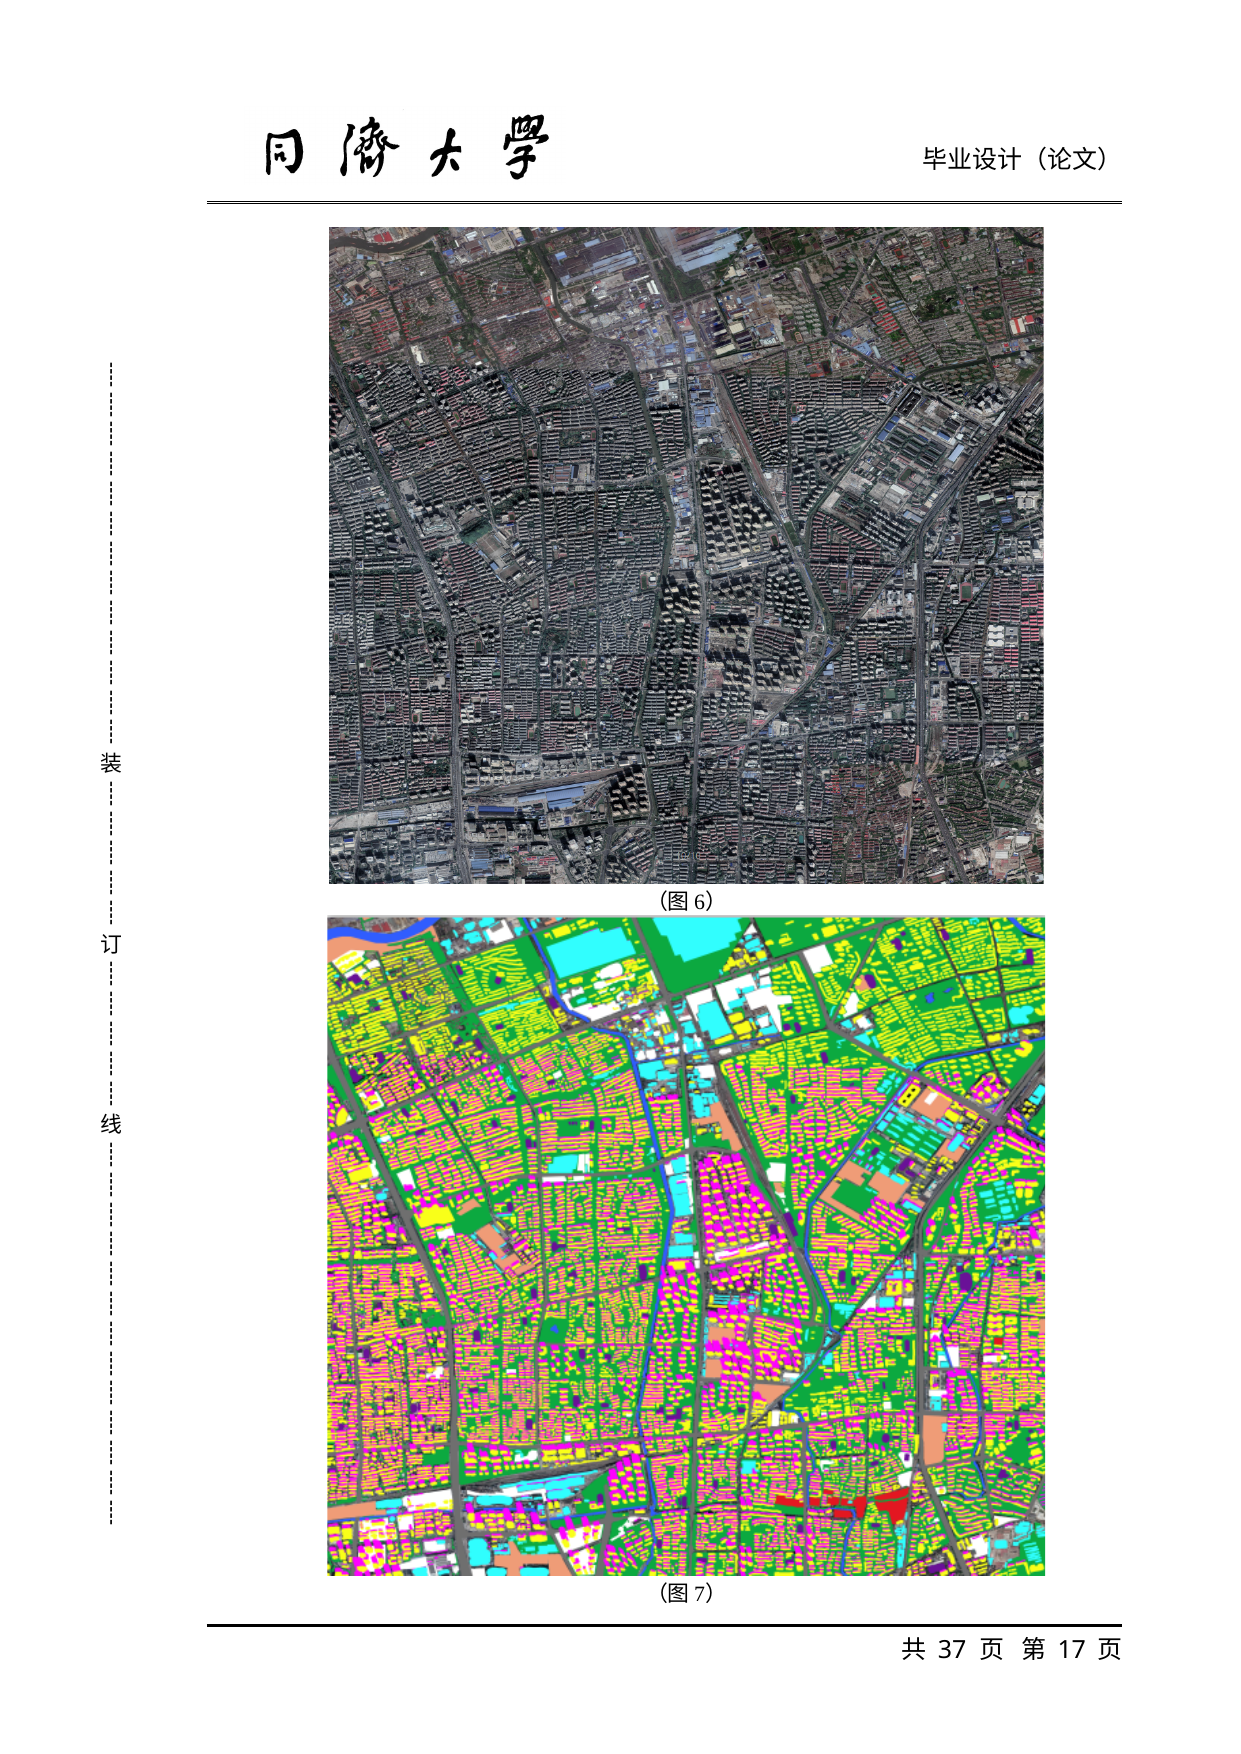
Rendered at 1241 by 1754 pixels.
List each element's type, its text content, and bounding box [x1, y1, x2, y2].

picture [329, 227, 1044, 884]
text （图7） [207, 1576, 1122, 1608]
picture [244, 106, 567, 185]
picture [327, 915, 1046, 1576]
text （图6） [207, 884, 1122, 915]
